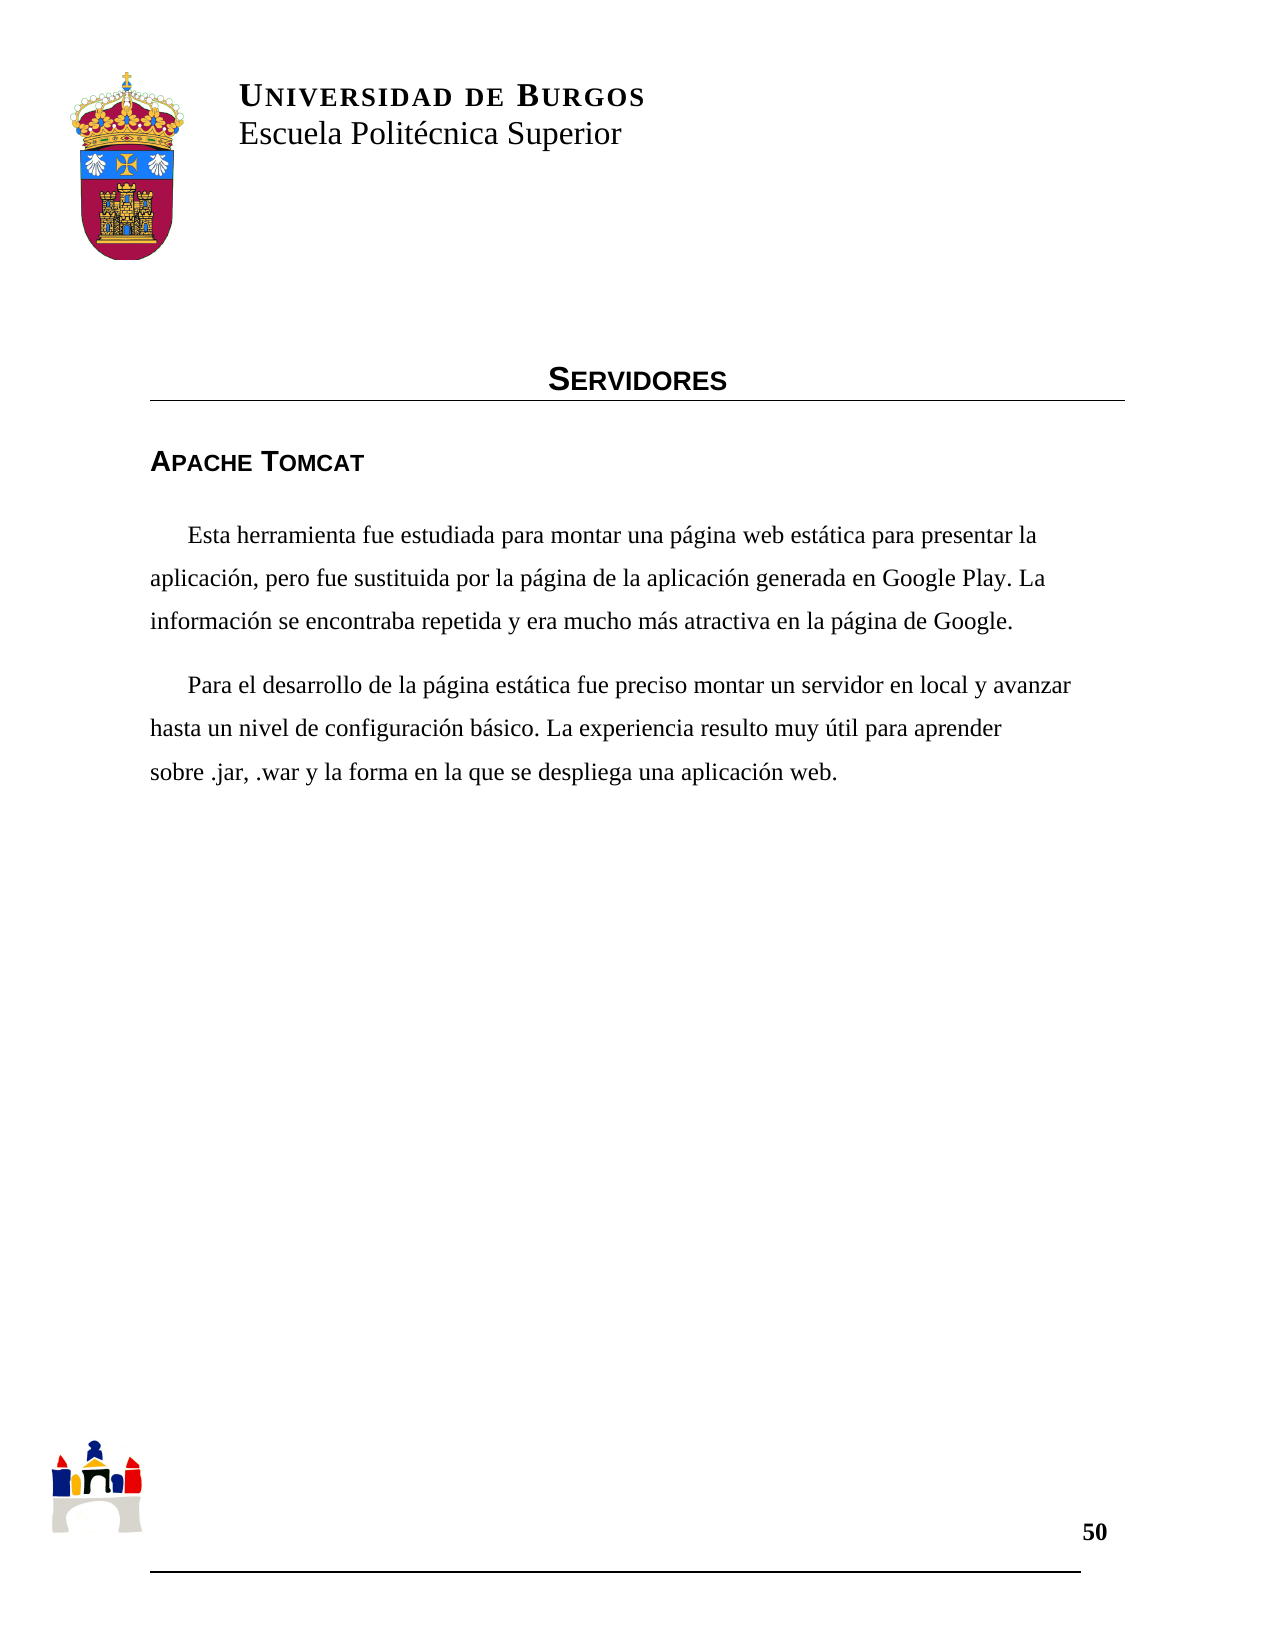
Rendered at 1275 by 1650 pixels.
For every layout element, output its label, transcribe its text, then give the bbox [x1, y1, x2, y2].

text Esta herramienta fue estudiada para montar una página web estática para presentar la aplicación, pero fue sustituida por la página de la aplicación generada en Google Play. La información se encontraba repetida y era mucho más atractiva en la página de Google. [150, 520, 1125, 635]
subtitle Apache Tomcat [150, 444, 1125, 478]
subtitle Servidores [150, 359, 1125, 400]
text Para el desarrollo de la página estática fue preciso montar un servidor en local y avanzar hasta un nivel de configuración básico. La experiencia resulto muy útil para aprender sobre .jar, .war y la forma en la que se despliega una aplicación web. [150, 670, 1125, 785]
picture [32, 72, 220, 260]
